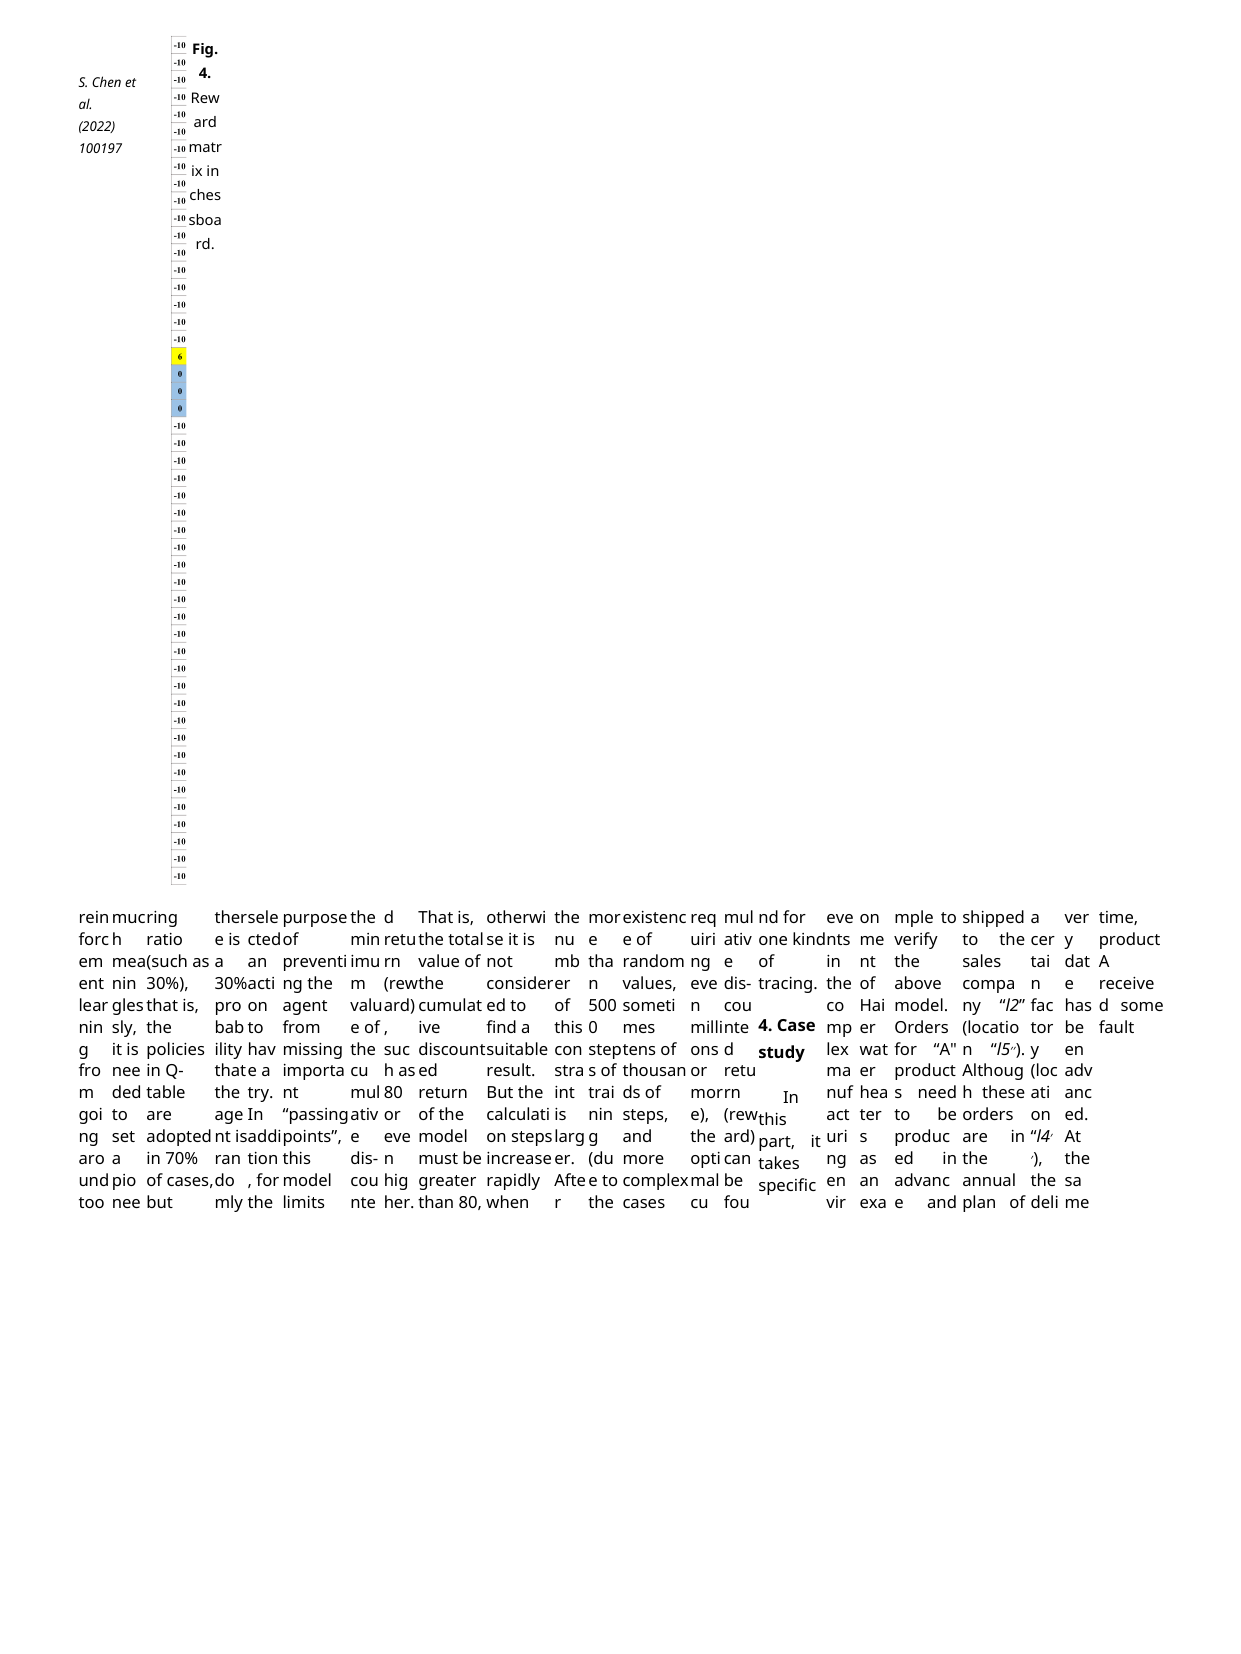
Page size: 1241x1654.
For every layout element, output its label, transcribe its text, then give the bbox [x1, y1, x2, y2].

text Fig. 4. Reward matrix in chessboard. [187, 35, 223, 254]
picture [169, 35, 187, 886]
text 4. Case study [758, 1010, 826, 1064]
text reinforcement learning from going around too much meaninglessly, it is needed to set a pioneering ratio (such as 30%), that is, the policies in Q- table are adopted in 70% of cases, but there is a 30% probability that the agent is randomly selected an action to have a try. In addition, for the purpose of preventing the agent from missing important “passing points”, this model limits the minimum value of the cumulative dis-counted return (reward), such as 80 or even higher. That is, the total value of the cumulative discounted return of the model must be greater than 80, otherwise it is not considered to find a suitable result. But the calculation steps increase rapidly when the number of this constraint is larger. After more than 5000 steps of training (due to the existence of random values, sometimes tens of thousands of steps, and more complex cases requiring even millions or more), the optimal cumulative dis-counted return (reward) can be found for one kind of tracing. [78, 906, 826, 1212]
text S. Chen et al. Array 15 (2022) 100197 [78, 70, 151, 157]
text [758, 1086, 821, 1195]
